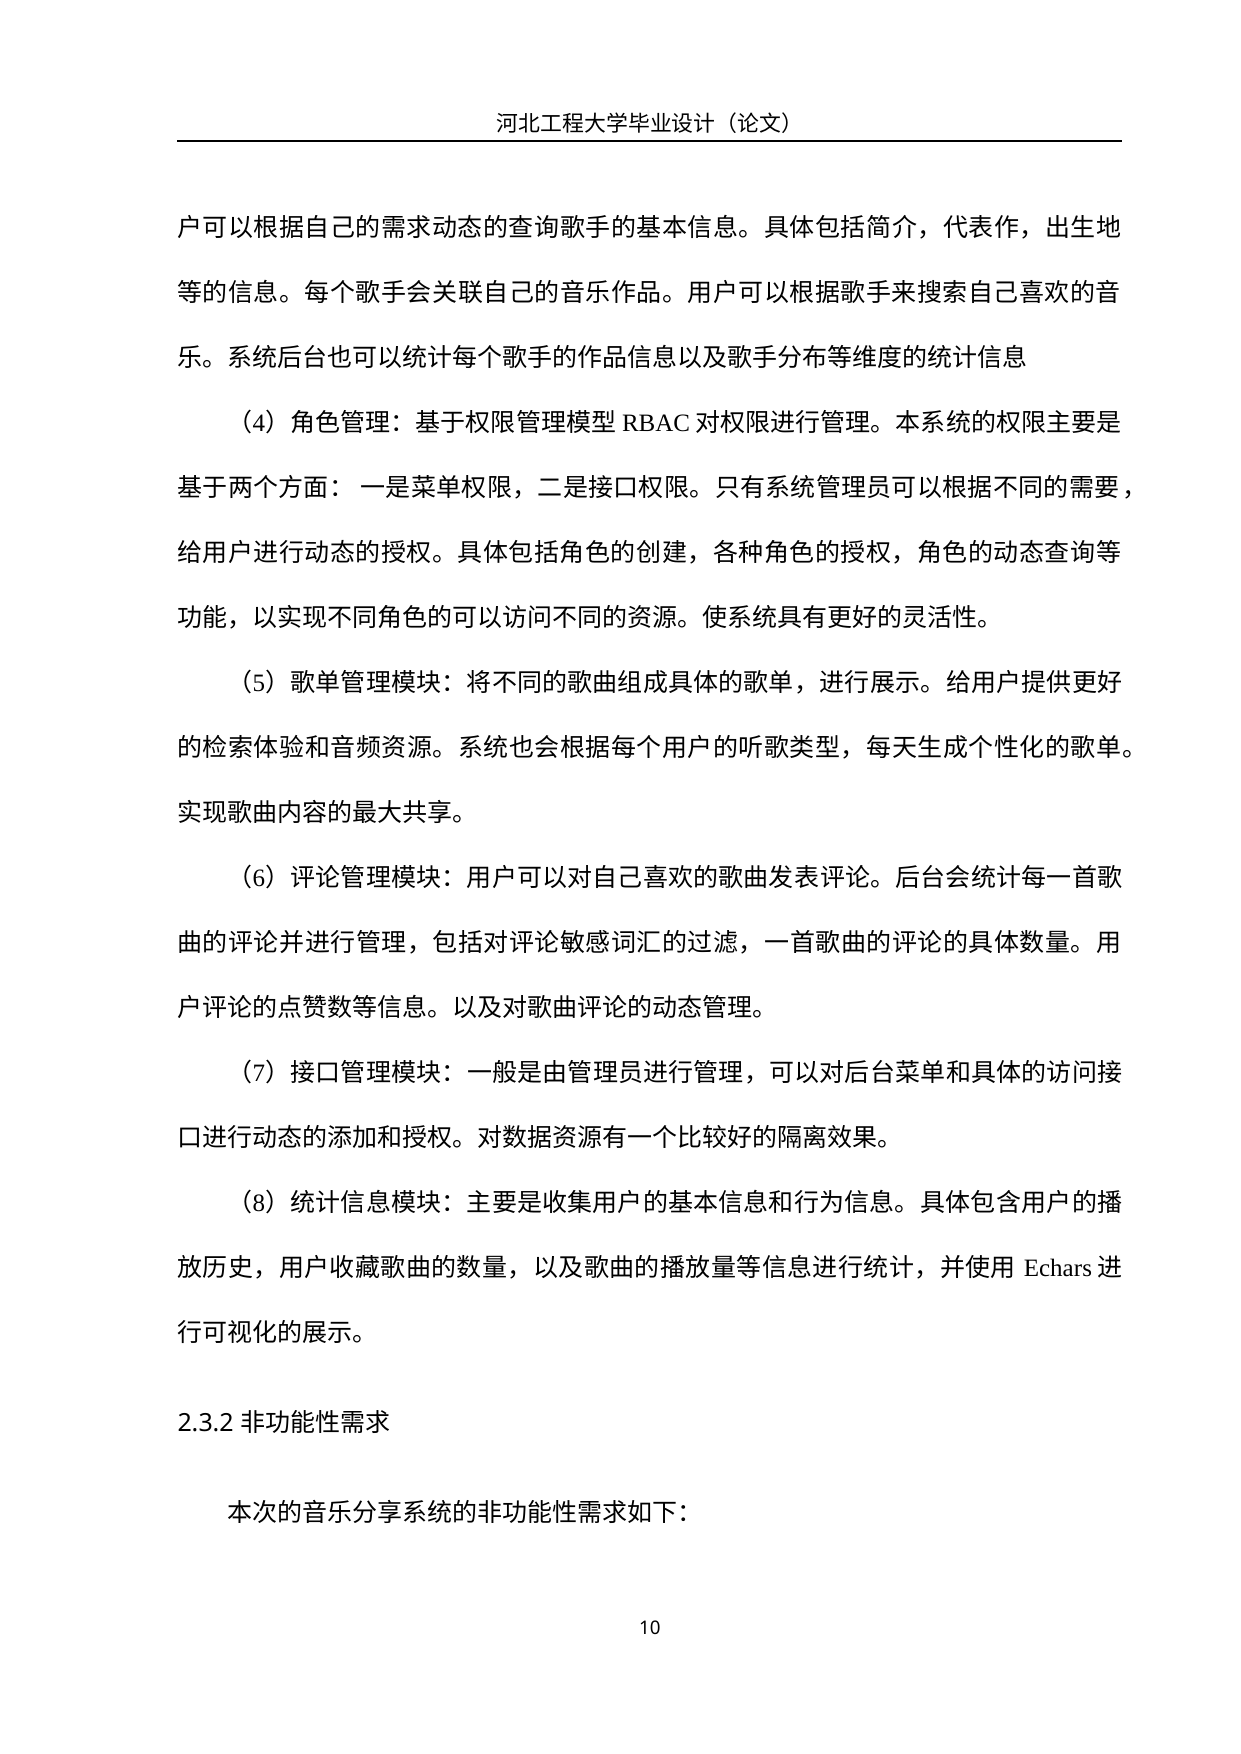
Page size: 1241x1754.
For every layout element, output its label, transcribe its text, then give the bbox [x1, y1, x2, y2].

text 2.3.2 非功能性需求 [177, 1388, 1122, 1453]
text 本次的音乐分享系统的非功能性需求如下： [177, 1478, 1122, 1543]
text （7）接口管理模块：一般是由管理员进行管理，可以对后台菜单和具体的访问接口进行动态的添加和授权。对数据资源有一个比较好的隔离效果。 [177, 1038, 1122, 1168]
text （8）统计信息模块：主要是收集用户的基本信息和行为信息。具体包含用户的播放历史，用户收藏歌曲的数量，以及歌曲的播放量等信息进行统计，并使用Echars进行可视化的展示。 [177, 1168, 1122, 1363]
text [177, 193, 1122, 388]
text （5）歌单管理模块：将不同的歌曲组成具体的歌单，进行展示。给用户提供更好的检索体验和音频资源。系统也会根据每个用户的听歌类型，每天生成个性化的歌单。实现歌曲内容的最大共享。 [177, 648, 1122, 843]
text （6）评论管理模块：用户可以对自己喜欢的歌曲发表评论。后台会统计每一首歌曲的评论并进行管理，包括对评论敏感词汇的过滤，一首歌曲的评论的具体数量。用户评论的点赞数等信息。以及对歌曲评论的动态管理。 [177, 843, 1122, 1038]
text （4）角色管理：基于权限管理模型RBAC对权限进行管理。本系统的权限主要是基于两个方面： 一是菜单权限，二是接口权限。只有系统管理员可以根据不同的需要，给用户进行动态的授权。具体包括角色的创建，各种角色的授权，角色的动态查询等功能，以实现不同角色的可以访问不同的资源。使系统具有更好的灵活性。 [177, 388, 1122, 648]
